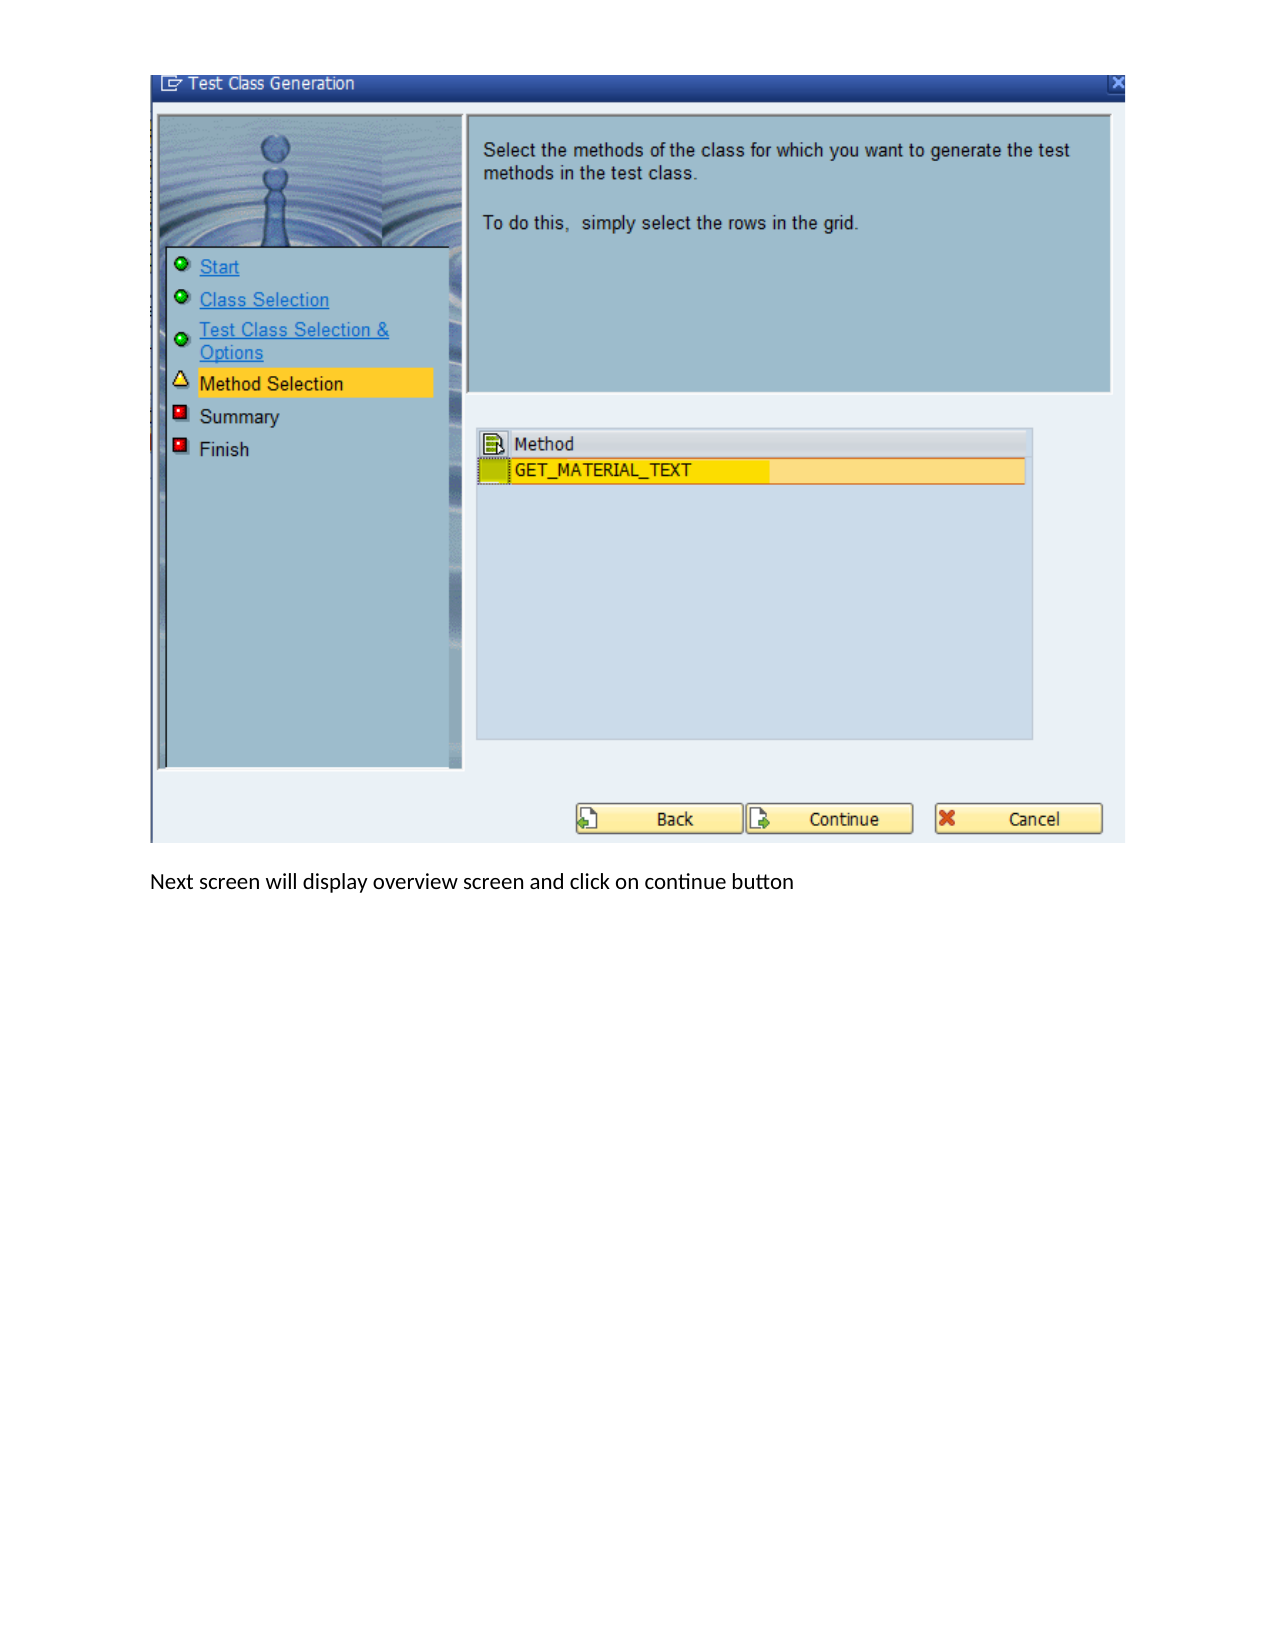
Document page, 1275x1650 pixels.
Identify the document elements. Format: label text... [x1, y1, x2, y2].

text Next screen will display overview screen and click on continue button [150, 867, 1125, 895]
picture [150, 75, 1125, 843]
